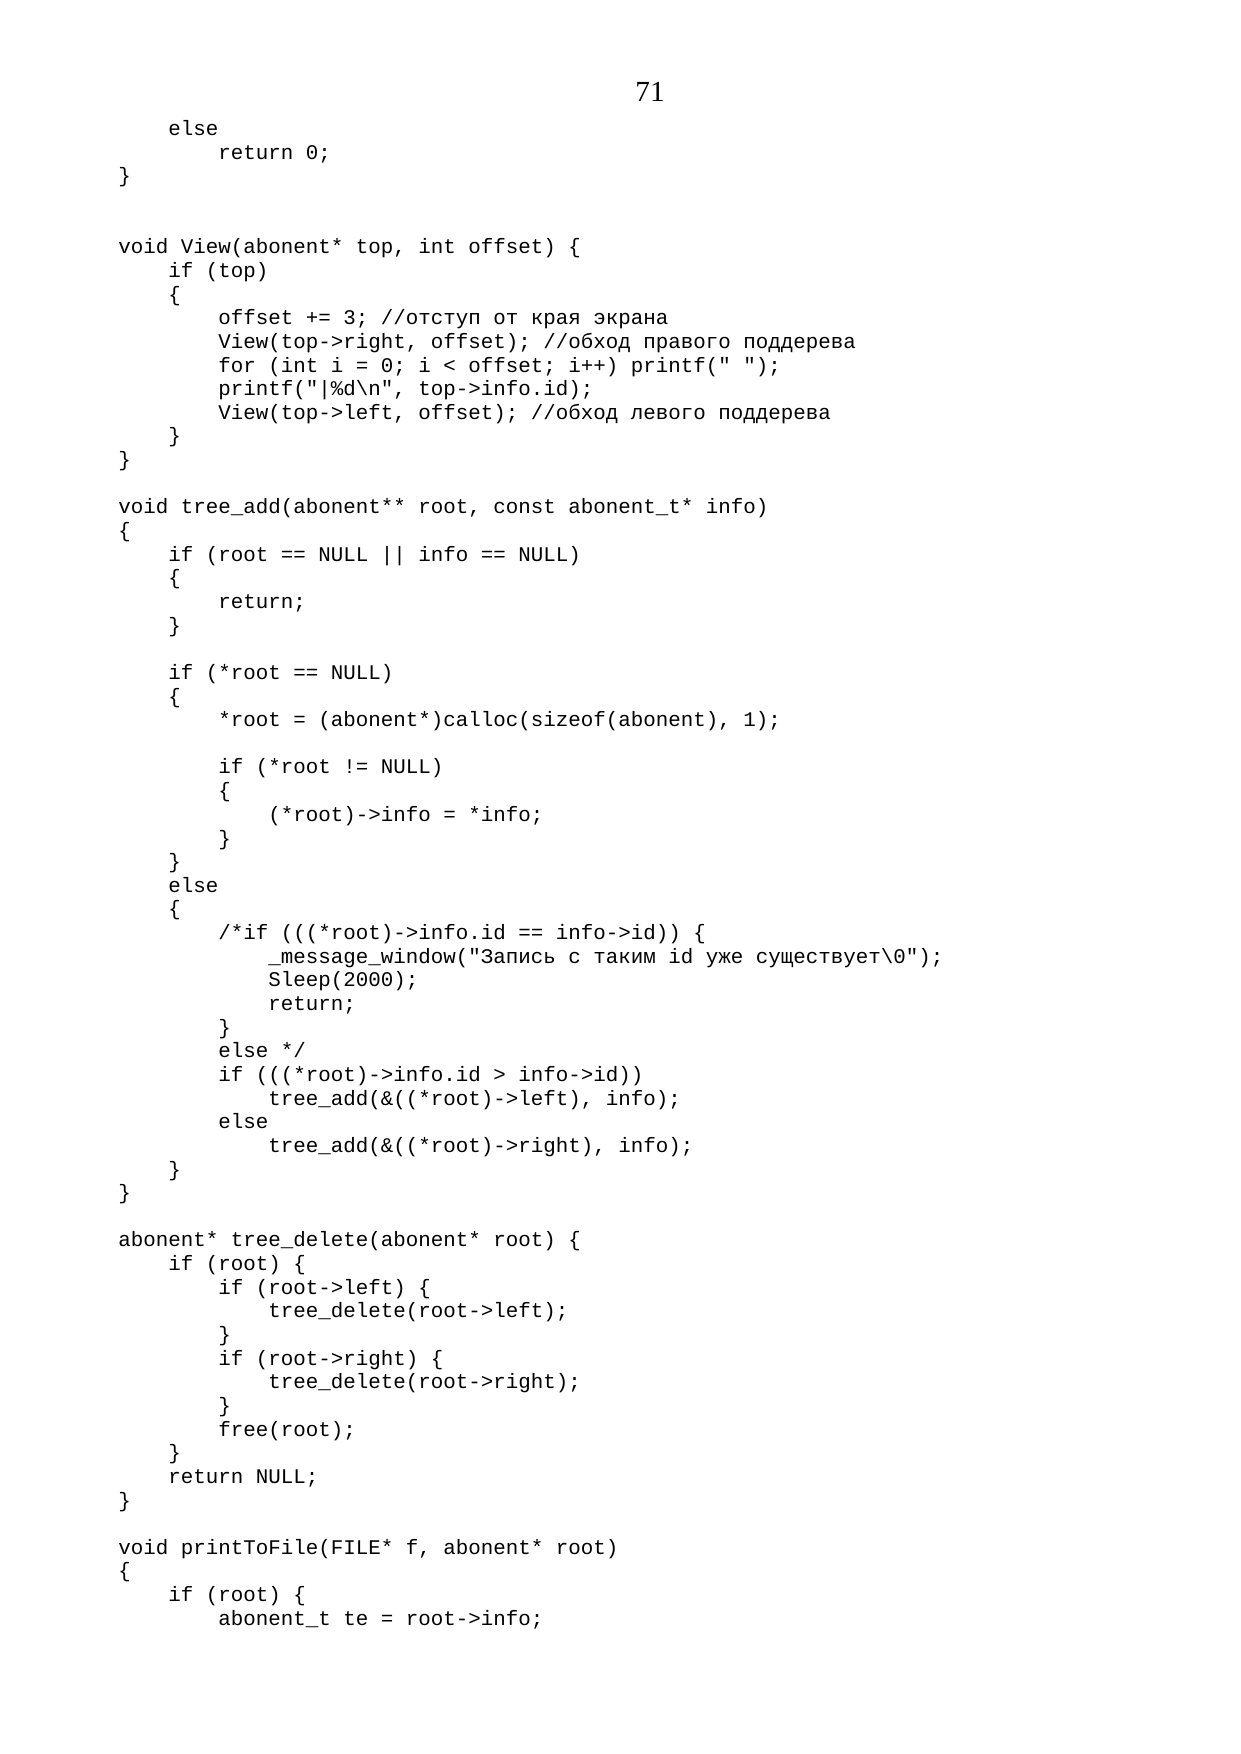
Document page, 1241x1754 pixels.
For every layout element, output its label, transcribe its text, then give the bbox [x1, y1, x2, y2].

text { [118, 1561, 1181, 1584]
text tree_add(&((*root)->left), info); [118, 1088, 1181, 1111]
text (*root)->info = *info; [118, 804, 1181, 827]
text } [118, 1182, 1181, 1206]
text return; [118, 591, 1181, 615]
text return; [118, 993, 1181, 1017]
text } [118, 851, 1181, 875]
text if (*root != NULL) [118, 757, 1181, 780]
text /*if (((*root)->info.id == info->id)) { [118, 922, 1181, 946]
text else [118, 118, 1181, 142]
text if (root->left) { [118, 1277, 1181, 1300]
text abonent_t te = root->info; [118, 1608, 1181, 1631]
text if (((*root)->info.id > info->id)) [118, 1064, 1181, 1088]
text _message_window("Запись с таким id уже существует\0"); [118, 946, 1181, 969]
text free(root); [118, 1419, 1181, 1442]
text return 0; [118, 142, 1181, 165]
text abonent* tree_delete(abonent* root) { [118, 1229, 1181, 1253]
text } [118, 1324, 1181, 1348]
text if (root->right) { [118, 1348, 1181, 1371]
text else */ [118, 1040, 1181, 1064]
text void printToFile(FILE* f, abonent* root) [118, 1537, 1181, 1561]
text tree_add(&((*root)->right), info); [118, 1135, 1181, 1158]
text { [118, 686, 1181, 709]
text else [118, 875, 1181, 898]
text Sleep(2000); [118, 969, 1181, 993]
text offset += 3; //отступ от края экрана [118, 307, 1181, 331]
text View(top->right, offset); //обход правого поддерева [118, 331, 1181, 354]
text void tree_add(abonent** root, const abonent_t* info) [118, 496, 1181, 520]
text *root = (abonent*)calloc(sizeof(abonent), 1); [118, 709, 1181, 733]
text if (root == NULL || info == NULL) [118, 544, 1181, 567]
text printf("|%d\n", top->info.id); [118, 378, 1181, 402]
text } [118, 165, 1181, 189]
text } [118, 827, 1181, 851]
text } [118, 1017, 1181, 1040]
text if (root) { [118, 1584, 1181, 1608]
text void View(abonent* top, int offset) { [118, 236, 1181, 260]
text } [118, 615, 1181, 638]
text { [118, 284, 1181, 307]
text else [118, 1111, 1181, 1135]
text { [118, 520, 1181, 544]
text } [118, 1442, 1181, 1466]
text tree_delete(root->right); [118, 1371, 1181, 1395]
text } [118, 1395, 1181, 1419]
text } [118, 426, 1181, 449]
text View(top->left, offset); //обход левого поддерева [118, 402, 1181, 426]
text if (root) { [118, 1253, 1181, 1277]
text tree_delete(root->left); [118, 1300, 1181, 1324]
text { [118, 780, 1181, 804]
text if (top) [118, 260, 1181, 284]
text } [118, 449, 1181, 473]
text } [118, 1158, 1181, 1182]
text } [118, 1489, 1181, 1513]
text { [118, 567, 1181, 591]
text if (*root == NULL) [118, 662, 1181, 686]
text return NULL; [118, 1466, 1181, 1489]
text for (int i = 0; i < offset; i++) printf(" "); [118, 354, 1181, 378]
text { [118, 898, 1181, 922]
